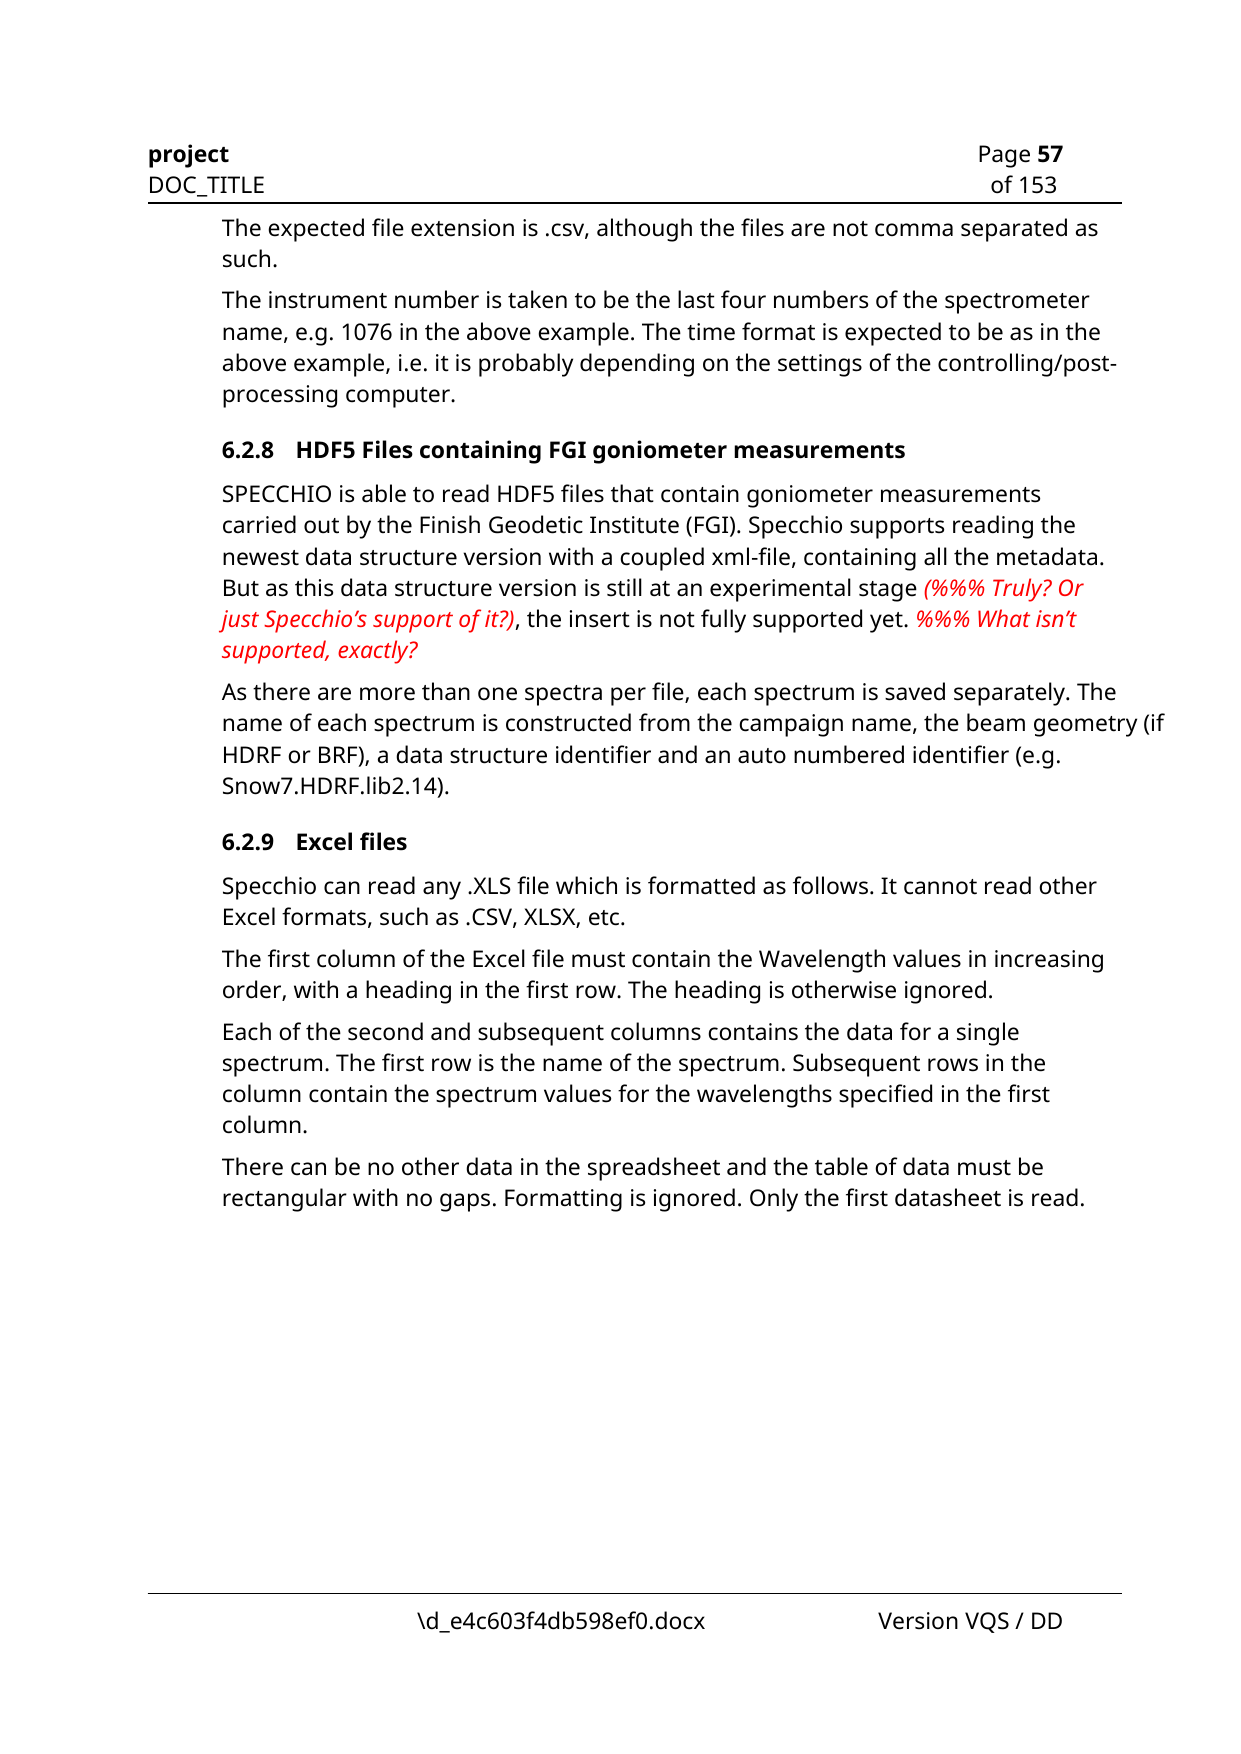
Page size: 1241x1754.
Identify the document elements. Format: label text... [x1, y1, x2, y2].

subtitle HDF5 Files containing FGI goniometer measurements [222, 434, 1122, 466]
text Each of the second and subsequent columns contains the data for a single spectrum. The first row is the name of the spectrum. Subsequent rows in the column contain the spectrum values for the wavelengths specified in the first column. [222, 1016, 1122, 1141]
subtitle Excel files [222, 826, 1122, 857]
text As there are more than one spectra per file, each spectrum is saved separately. The name of each spectrum is constructed from the campaign name, the beam geometry (if HDRF or BRF), a data structure identifier and an auto numbered identifier (e.g. Snow7.HDRF.lib2.14). [222, 676, 1181, 801]
text The instrument number is taken to be the last four numbers of the spectrometer name, e.g. 1076 in the above example. The time format is expected to be as in the above example, i.e. it is probably depending on the settings of the controlling/post-processing computer. [222, 284, 1122, 409]
text The expected file extension is .csv, although the files are not comma separated as such. [222, 211, 1122, 274]
text SPECCHIO is able to read HDF5 files that contain goniometer measurements carried out by the Finish Geodetic Institute (FGI). Specchio supports reading the newest data structure version with a coupled xml-file, containing all the metadata. But as this data structure version is still at an experimental stage (%%% Truly? Or just Specchio’s support of it?), the insert is not fully supported yet. %%% What isn’t supported, exactly? [222, 478, 1122, 666]
text Specchio can read any .XLS file which is formatted as follows. It cannot read other Excel formats, such as .CSV, XLSX, etc. [222, 870, 1122, 932]
text The first column of the Excel file must contain the Wavelength values in increasing order, with a heading in the first row. The heading is otherwise ignored. [222, 943, 1122, 1005]
text There can be no other data in the spreadsheet and the table of data must be rectangular with no gaps. Formatting is ignored. Only the first datasheet is read. [222, 1151, 1122, 1213]
